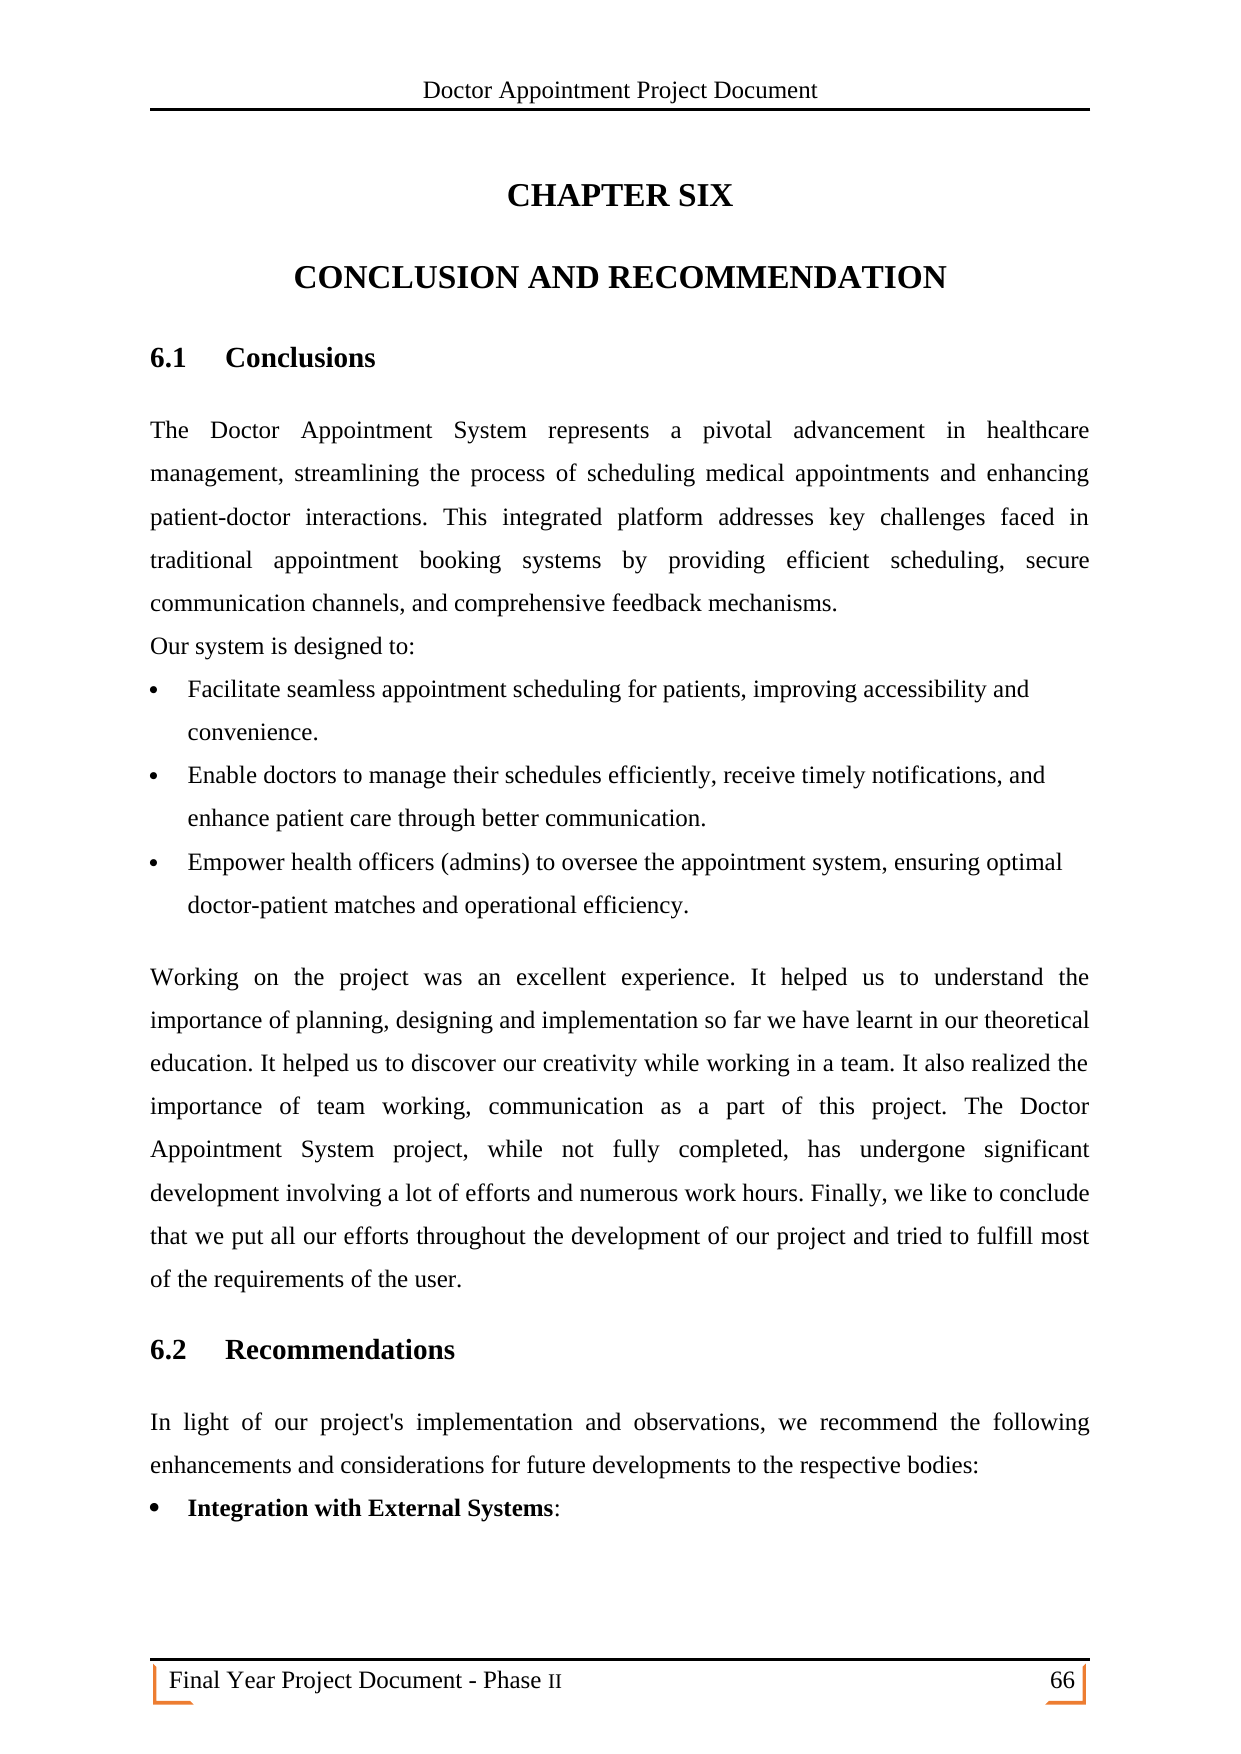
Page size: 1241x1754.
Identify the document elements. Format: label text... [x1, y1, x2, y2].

text Our system is designed to: [150, 631, 1090, 660]
subtitle Recommendations [150, 1332, 1090, 1366]
text In light of our project's implementation and observations, we recommend the following enhancements and considerations for future developments to the respective bodies: [150, 1407, 1090, 1479]
list Integration with External Systems: [150, 1493, 1090, 1522]
subtitle Conclusions [150, 340, 1090, 373]
text The Doctor Appointment System represents a pivotal advancement in healthcare management, streamlining the process of scheduling medical appointments and enhancing patient-doctor interactions. This integrated platform addresses key challenges faced in traditional appointment booking systems by providing efficient scheduling, secure communication channels, and comprehensive feedback mechanisms. [150, 415, 1090, 617]
text Working on the project was an excellent experience. It helped us to understand the importance of planning, designing and implementation so far we have learnt in our theoretical education. It helped us to discover our creativity while working in a team. It also realized the importance of team working, communication as a part of this project. The Doctor Appointment System project, while not fully completed, has undergone significant development involving a lot of efforts and numerous work hours. Finally, we like to conclude that we put all our efforts throughout the development of our project and tried to fulfill most of the requirements of the user. [150, 962, 1090, 1293]
list Facilitate seamless appointment scheduling for patients, improving accessibility and convenience. [150, 674, 1090, 746]
list Empower health officers (admins) to oversee the appointment system, ensuring optimal doctor-patient matches and operational efficiency. [150, 847, 1090, 918]
list Enable doctors to manage their schedules efficiently, receive timely notifications, and enhance patient care through better communication. [150, 760, 1090, 832]
subtitle Conclusion and Recommendation [150, 257, 1090, 296]
subtitle Chapter Six [150, 175, 1090, 213]
